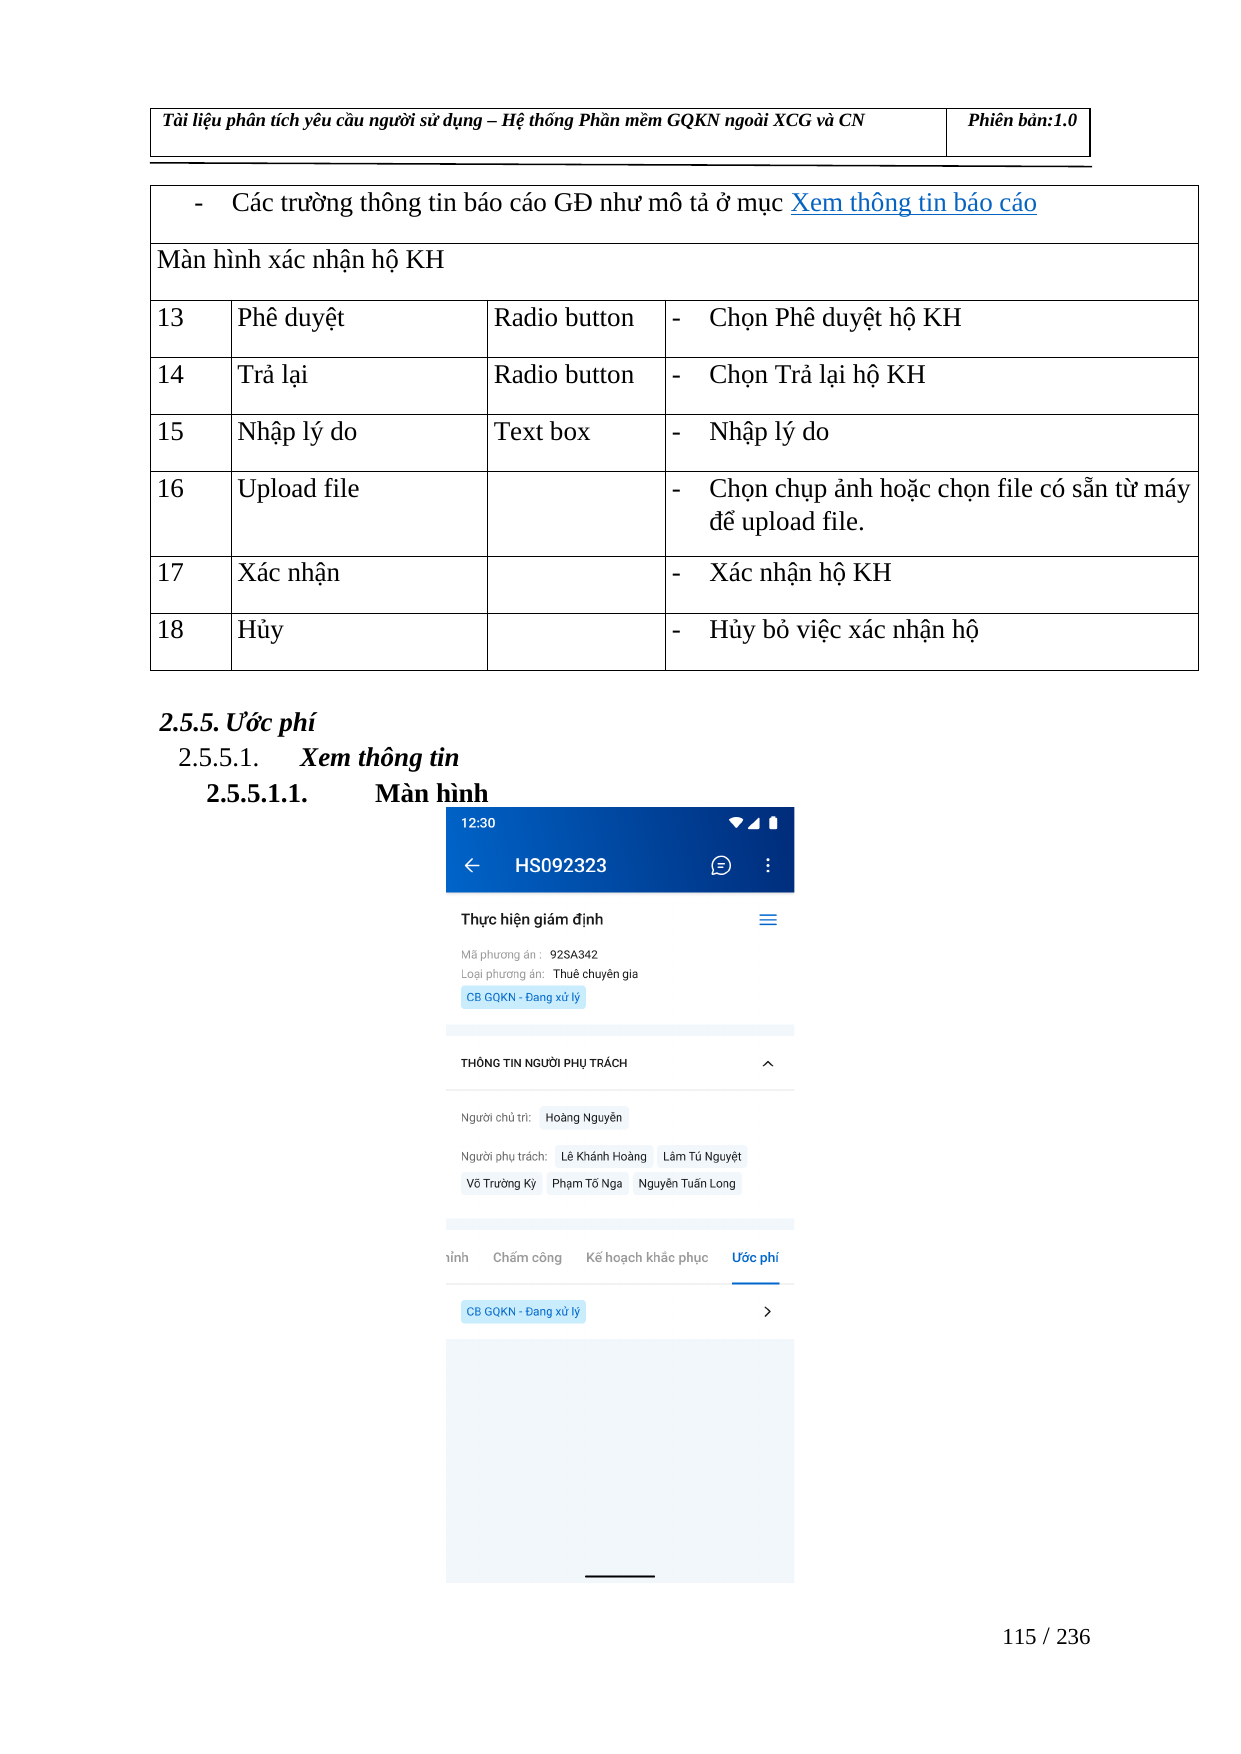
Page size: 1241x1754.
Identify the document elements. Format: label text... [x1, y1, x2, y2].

table_cell Radio button [488, 358, 665, 414]
table_cell 15 [151, 415, 231, 471]
table_cell Nhập lý do [666, 415, 1198, 471]
subtitle Màn hình [206, 777, 1090, 808]
table_cell Hủy bỏ việc xác nhận hộ [666, 614, 1198, 670]
table_cell Hủy [232, 614, 487, 670]
table_cell Nhập lý do [232, 415, 487, 471]
subtitle Ước phí [159, 706, 1090, 737]
table_cell Phê duyệt [232, 301, 487, 357]
table_cell [488, 614, 665, 670]
table_cell Chọn chụp ảnh hoặc chọn file có sẵn từ máy để upload file. [666, 472, 1198, 556]
table_cell 13 [151, 301, 231, 357]
table_cell Upload file [232, 472, 487, 556]
table_cell Chọn Phê duyệt hộ KH [666, 301, 1198, 357]
table_cell Radio button [488, 301, 665, 357]
subtitle Xem thông tin [178, 741, 1090, 772]
table_cell Text box [488, 415, 665, 471]
table_cell [488, 472, 665, 556]
picture [446, 807, 795, 1583]
table_cell Các trường thông tin báo cáo GĐ như mô tả ở mục Xem thông tin báo cáo [151, 186, 1198, 242]
table_cell Xác nhận hộ KH [666, 557, 1198, 613]
table_cell 17 [151, 557, 231, 613]
table_cell Trả lại [232, 358, 487, 414]
table_cell 18 [151, 614, 231, 670]
table_cell 16 [151, 472, 231, 556]
table_cell Chọn Trả lại hộ KH [666, 358, 1198, 414]
table_cell [488, 557, 665, 613]
table_cell 14 [151, 358, 231, 414]
table_cell Xác nhận [232, 557, 487, 613]
table_cell Màn hình xác nhận hộ KH [151, 244, 1198, 299]
